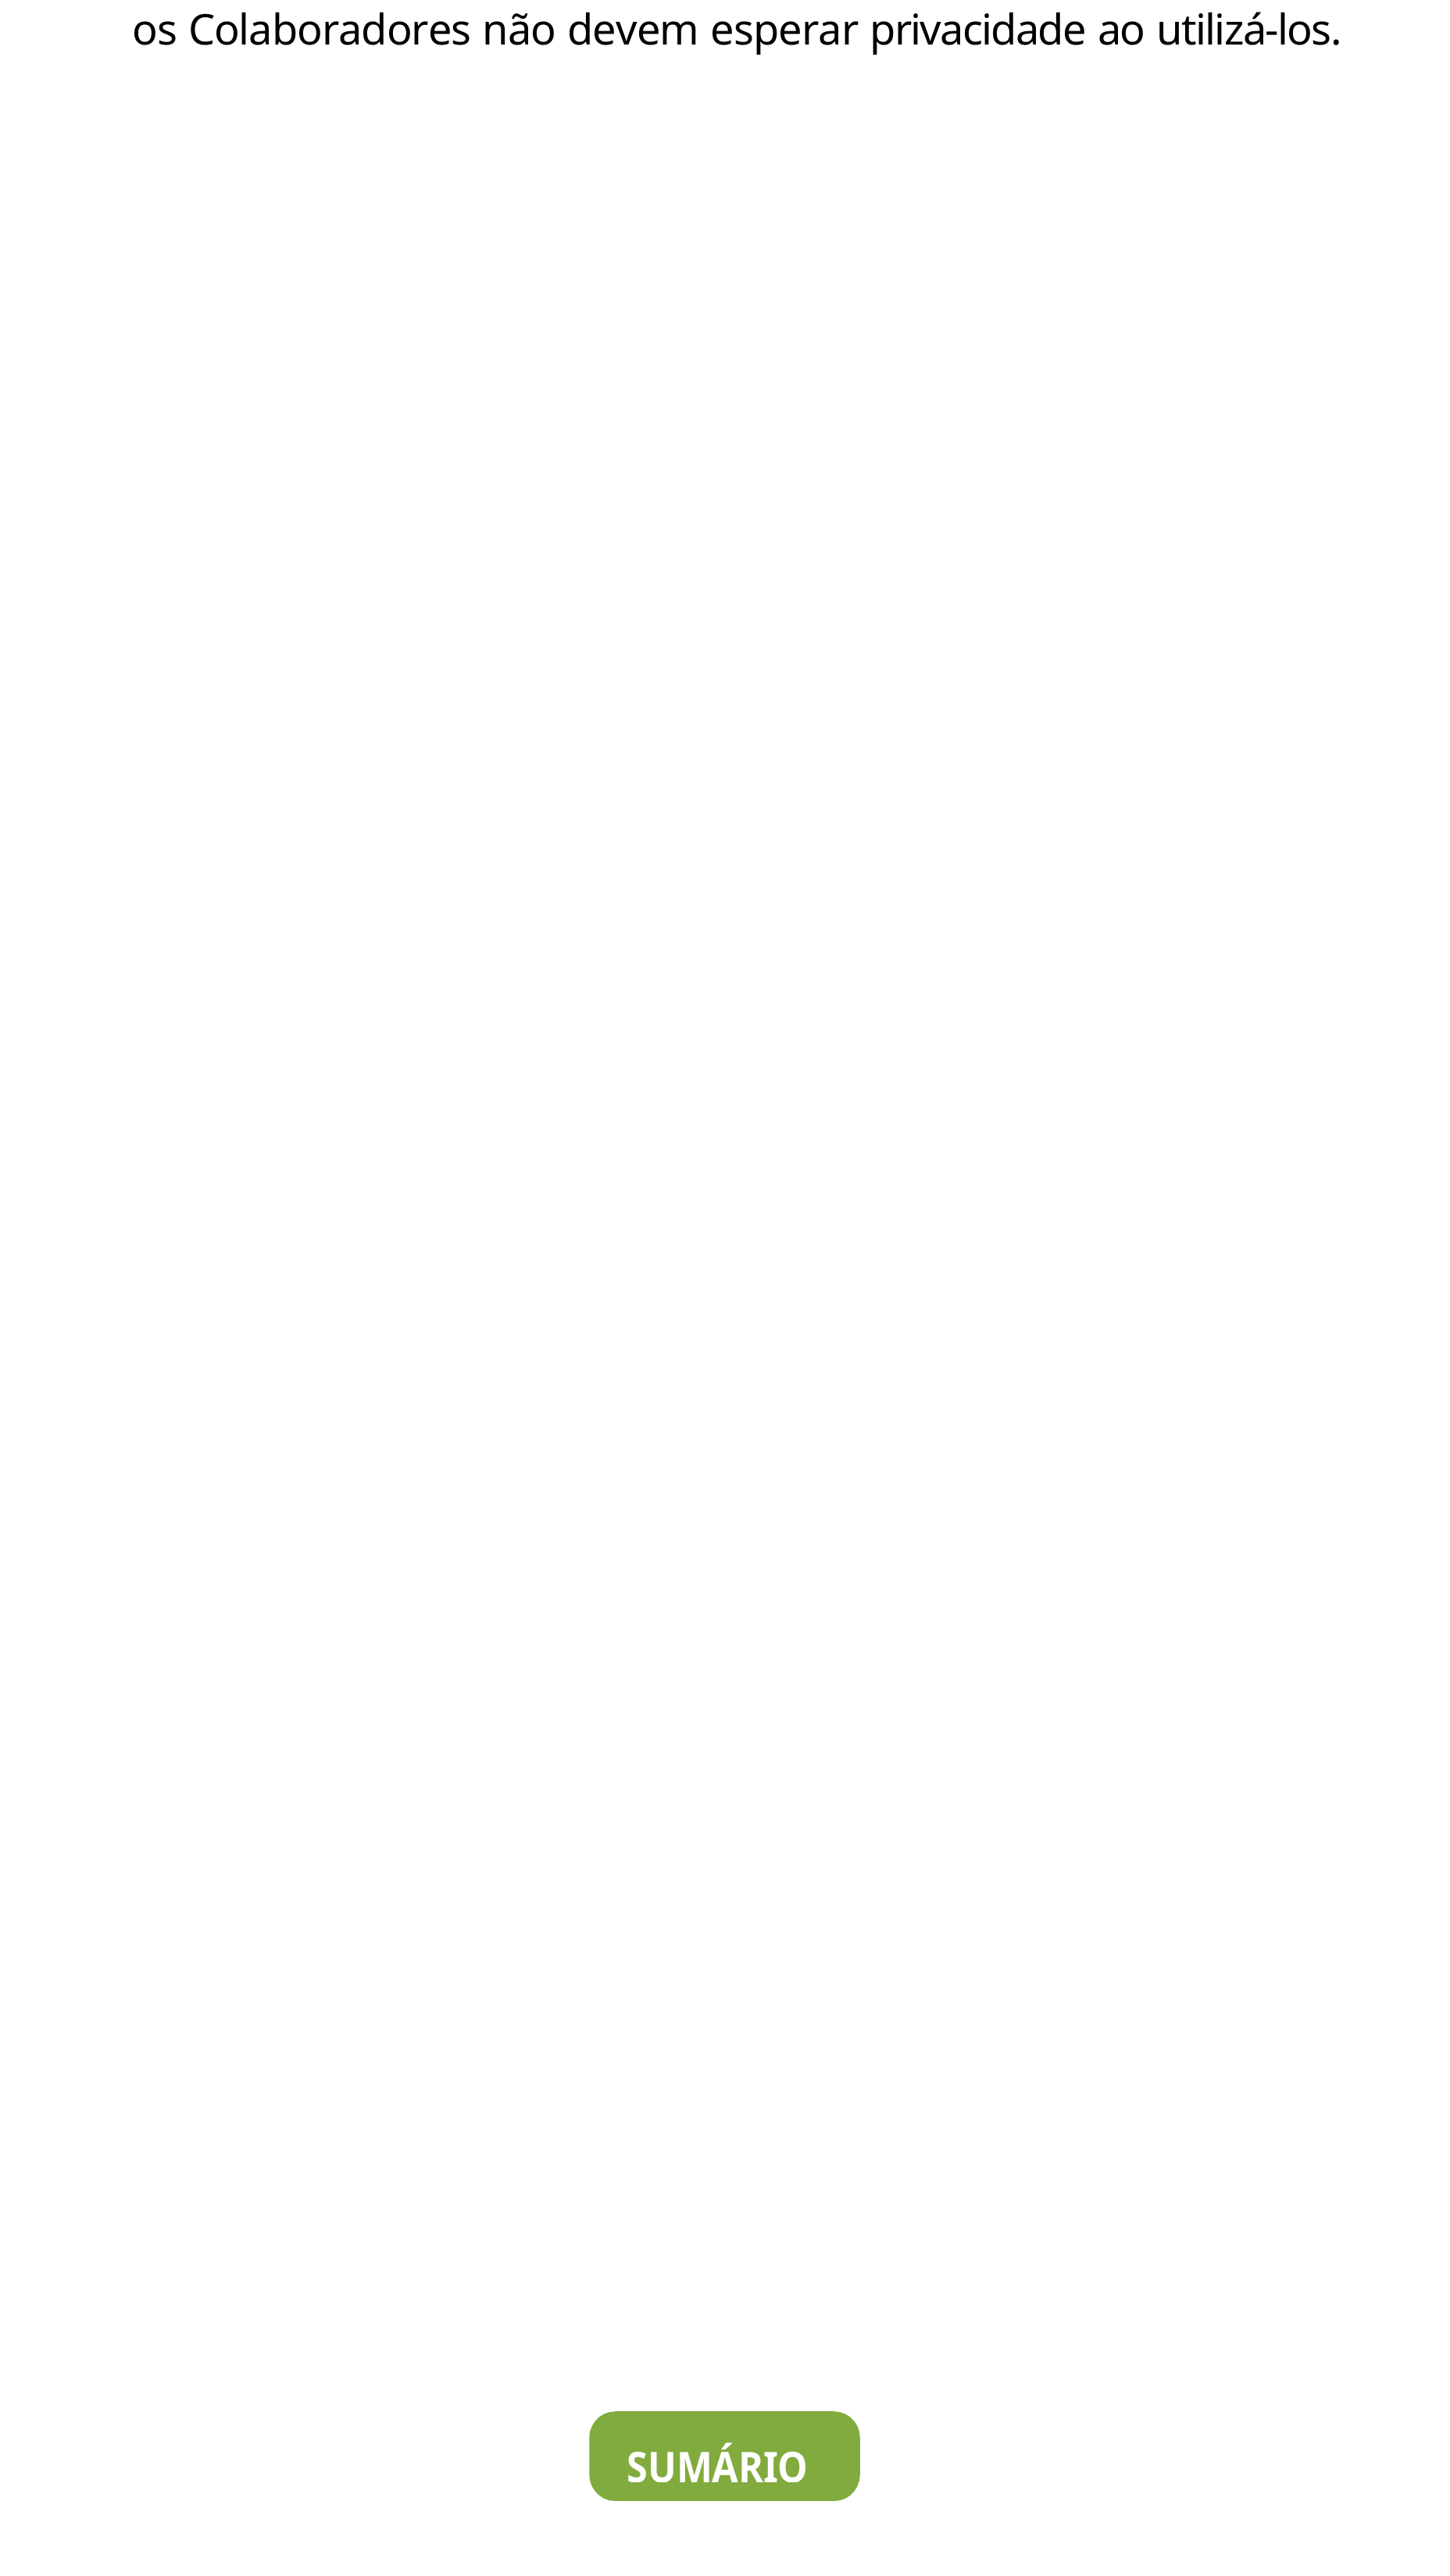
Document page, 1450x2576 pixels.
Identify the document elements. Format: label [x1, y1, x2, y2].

text [132, 0, 1352, 58]
